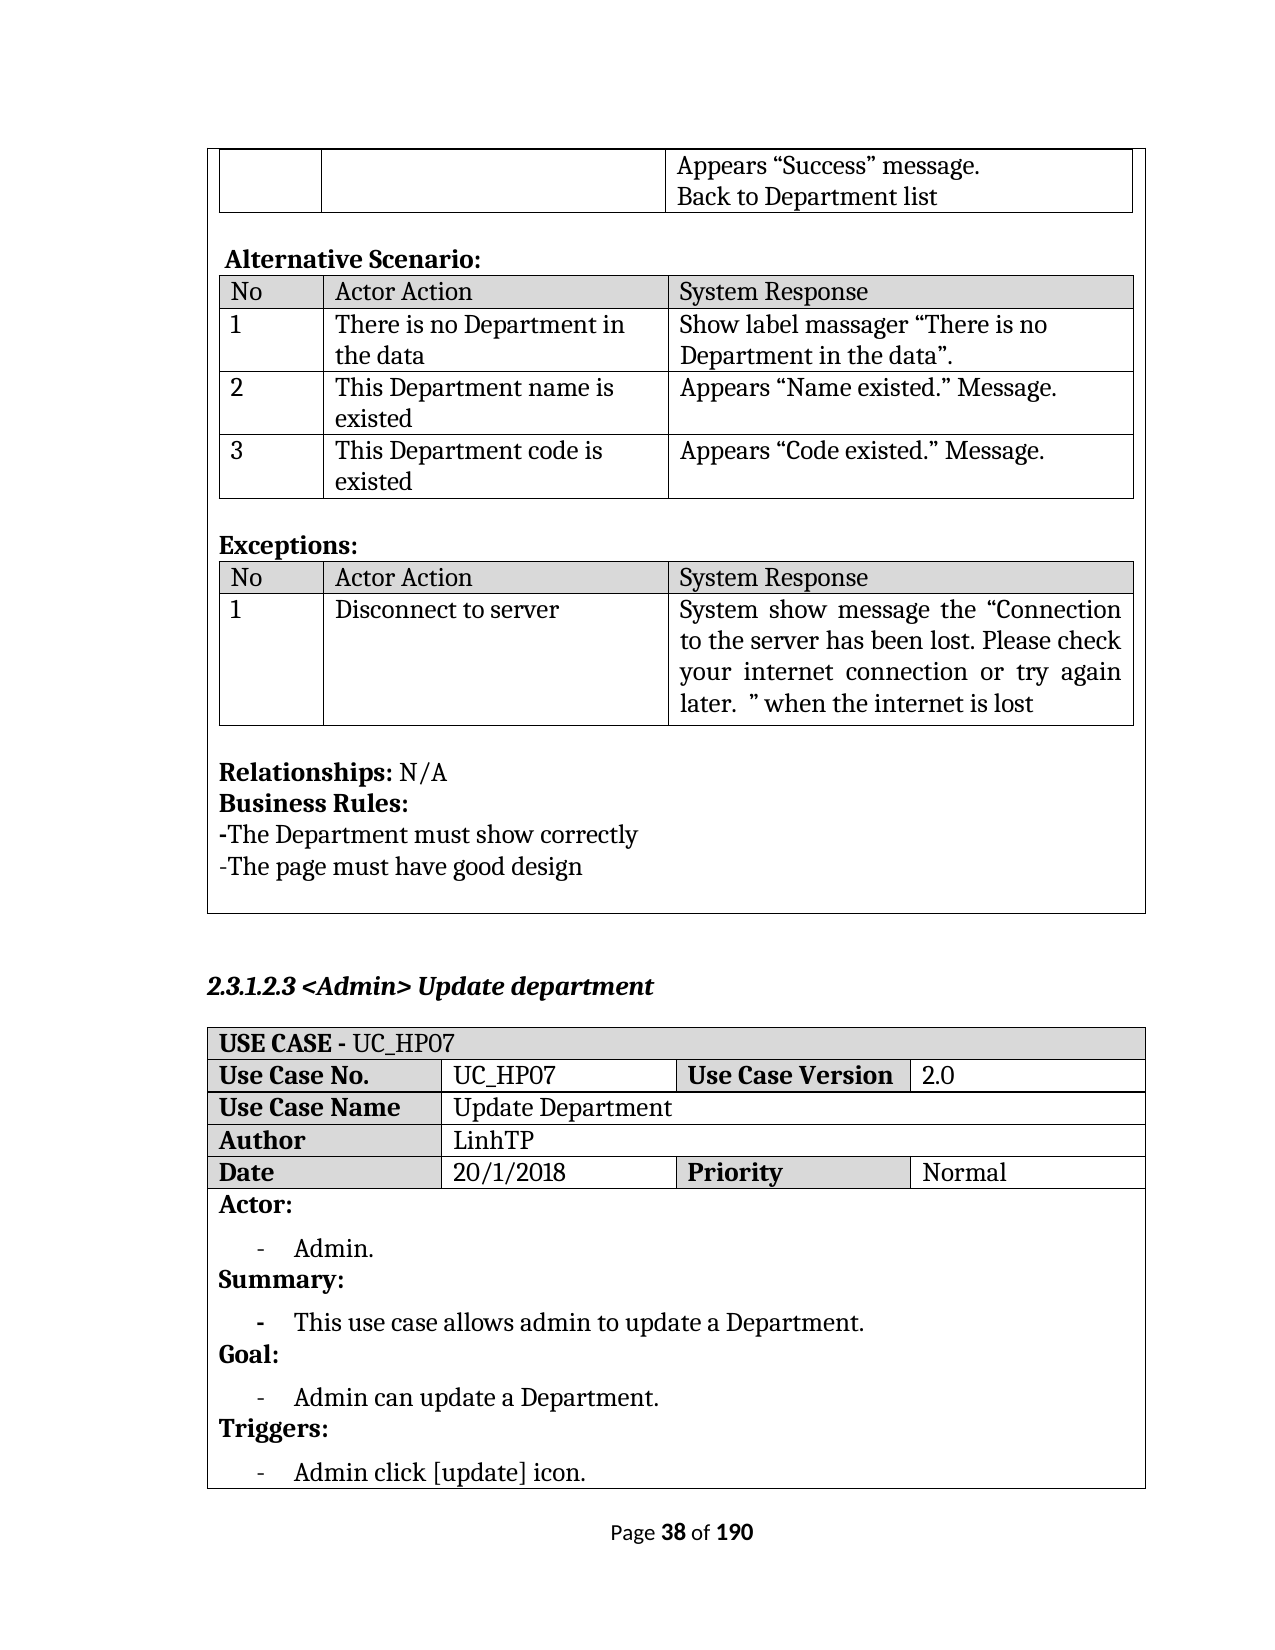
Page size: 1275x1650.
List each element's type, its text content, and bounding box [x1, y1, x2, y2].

table_cell Use Case No. [208, 1060, 441, 1091]
table_cell UC_HP07 [442, 1060, 676, 1091]
table_cell Author [208, 1125, 441, 1156]
text 2.3.1.2.3 <Admin> Update department [207, 971, 1157, 1002]
table_cell Priority [677, 1157, 910, 1188]
table_cell 20/1/2018 [442, 1157, 676, 1188]
table_header USE CASE - UC_HP07 [208, 1028, 1145, 1059]
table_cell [208, 149, 1145, 913]
table_cell Use Case Name [208, 1093, 441, 1124]
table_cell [208, 1189, 1145, 1488]
table_cell 2.0 [911, 1060, 1145, 1091]
table_cell Use Case Version [677, 1060, 910, 1091]
table_cell Date [208, 1157, 441, 1188]
table_cell Update Department [442, 1093, 1145, 1124]
table_cell Normal [911, 1157, 1145, 1188]
table_cell LinhTP [442, 1125, 1145, 1156]
